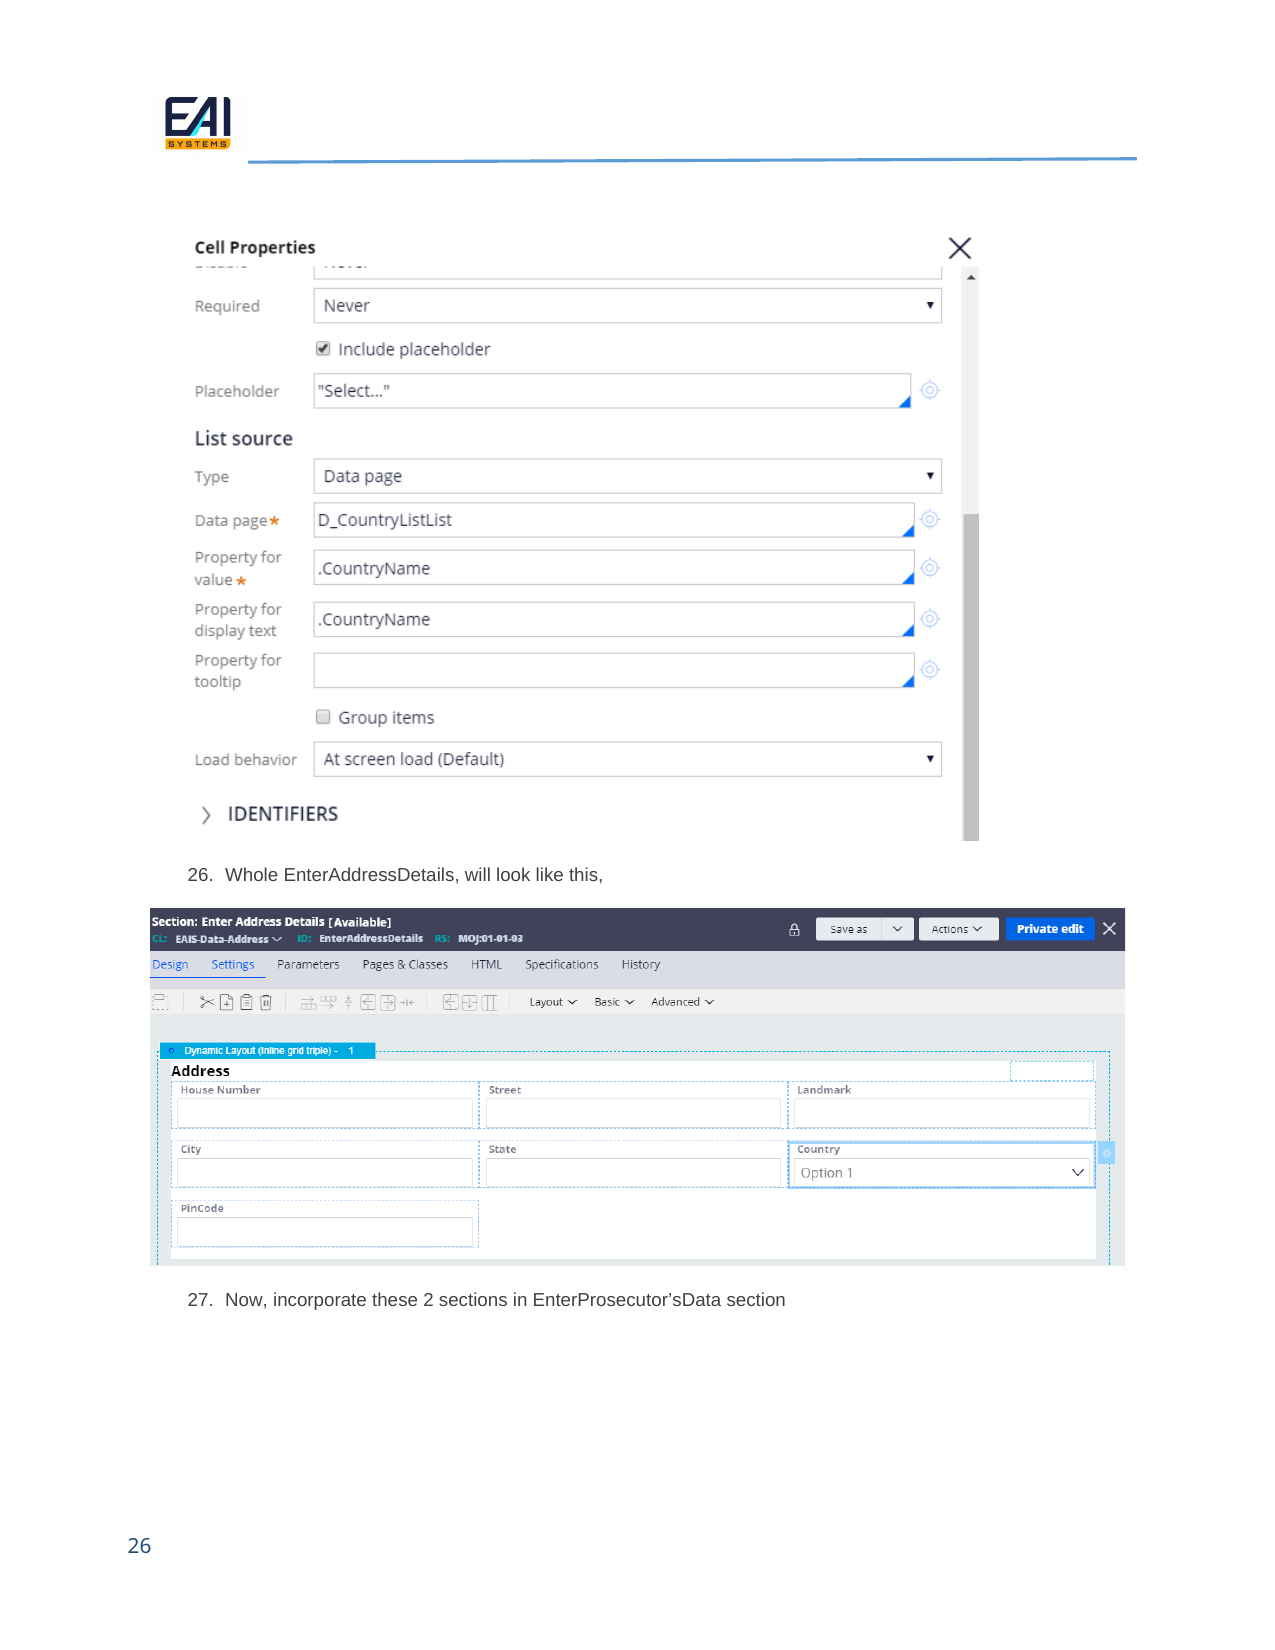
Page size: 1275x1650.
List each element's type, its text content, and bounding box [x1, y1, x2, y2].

list Whole EnterAddressDetails, will look like this, [187, 864, 1125, 886]
picture [150, 75, 249, 174]
list Now, incorporate these 2 sections in EnterProsecutor’sData section [187, 1288, 1125, 1310]
picture [150, 908, 1125, 1266]
picture [187, 237, 979, 841]
